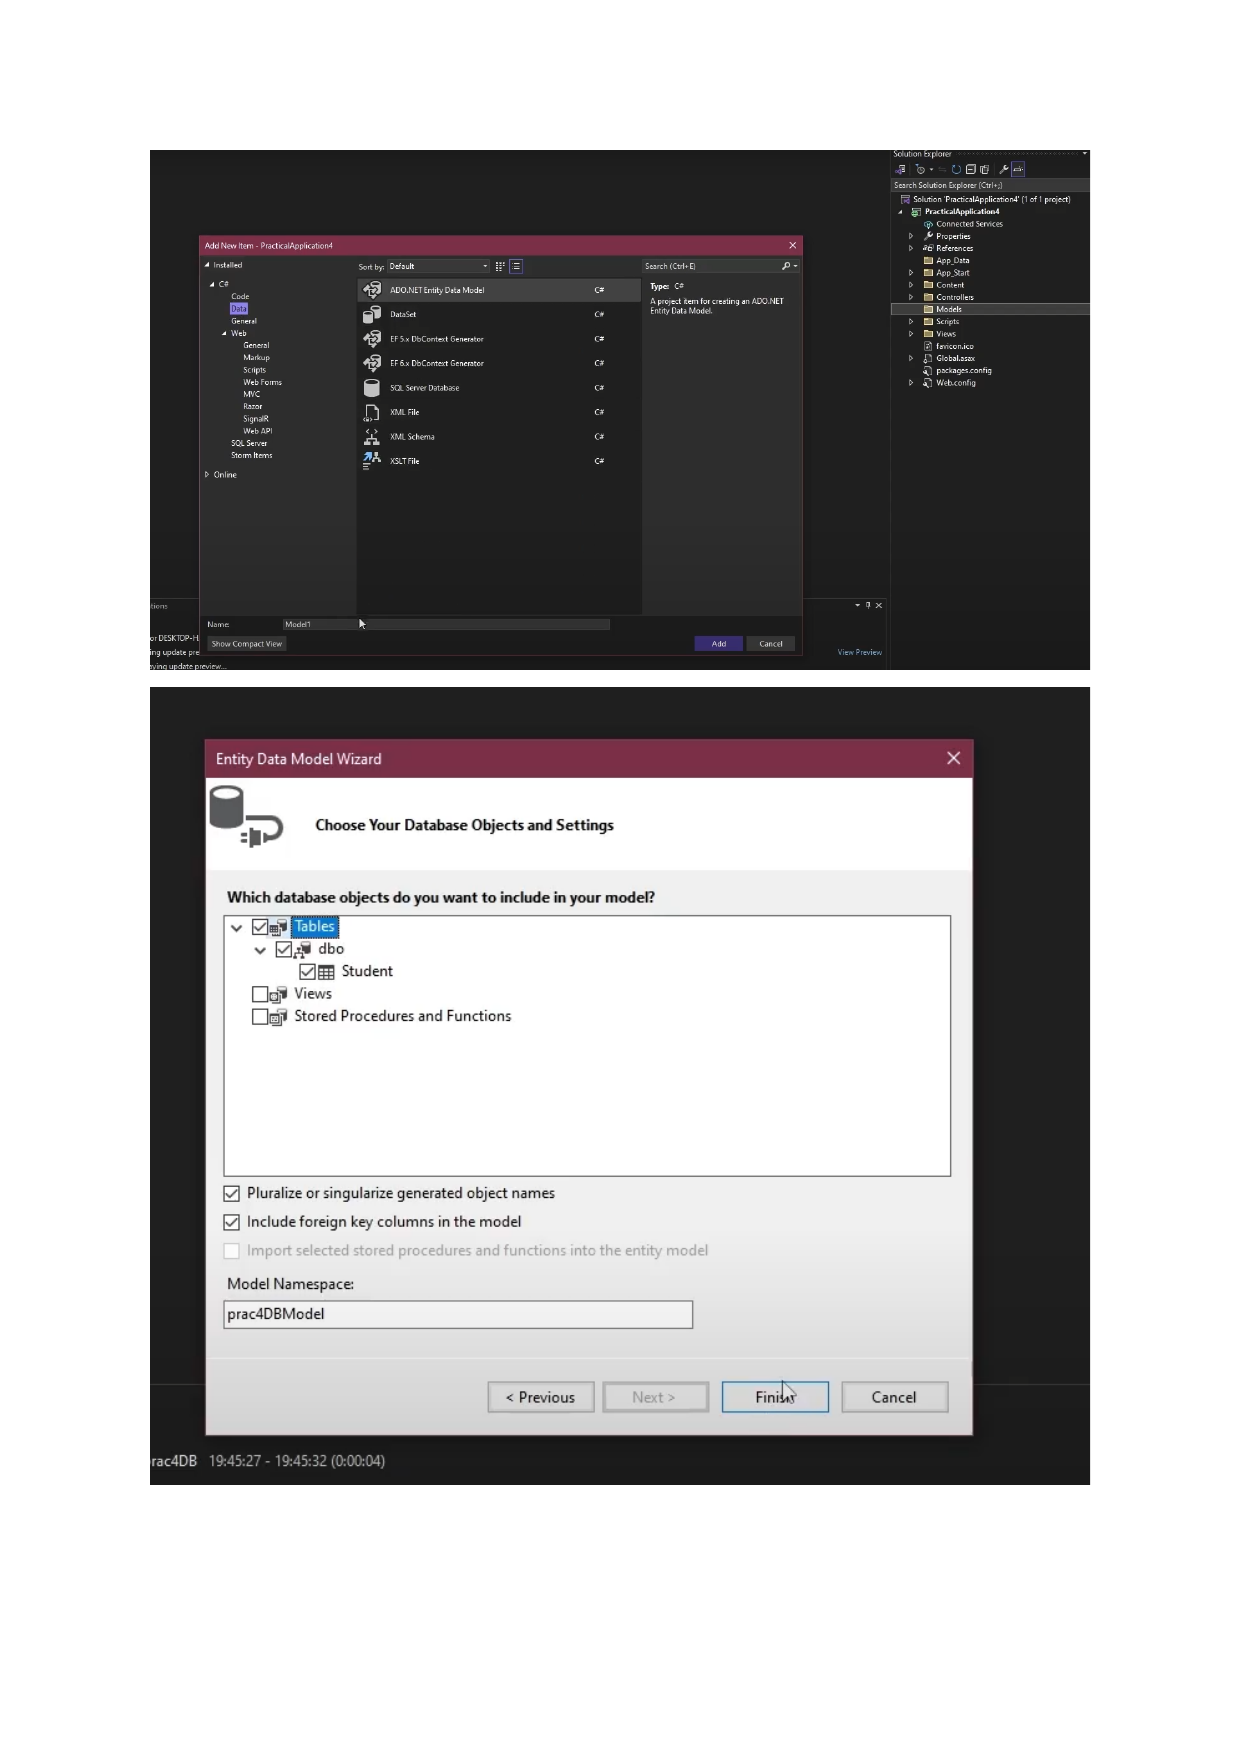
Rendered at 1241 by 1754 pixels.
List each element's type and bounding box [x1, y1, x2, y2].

picture [150, 150, 1091, 670]
picture [150, 687, 1091, 1485]
